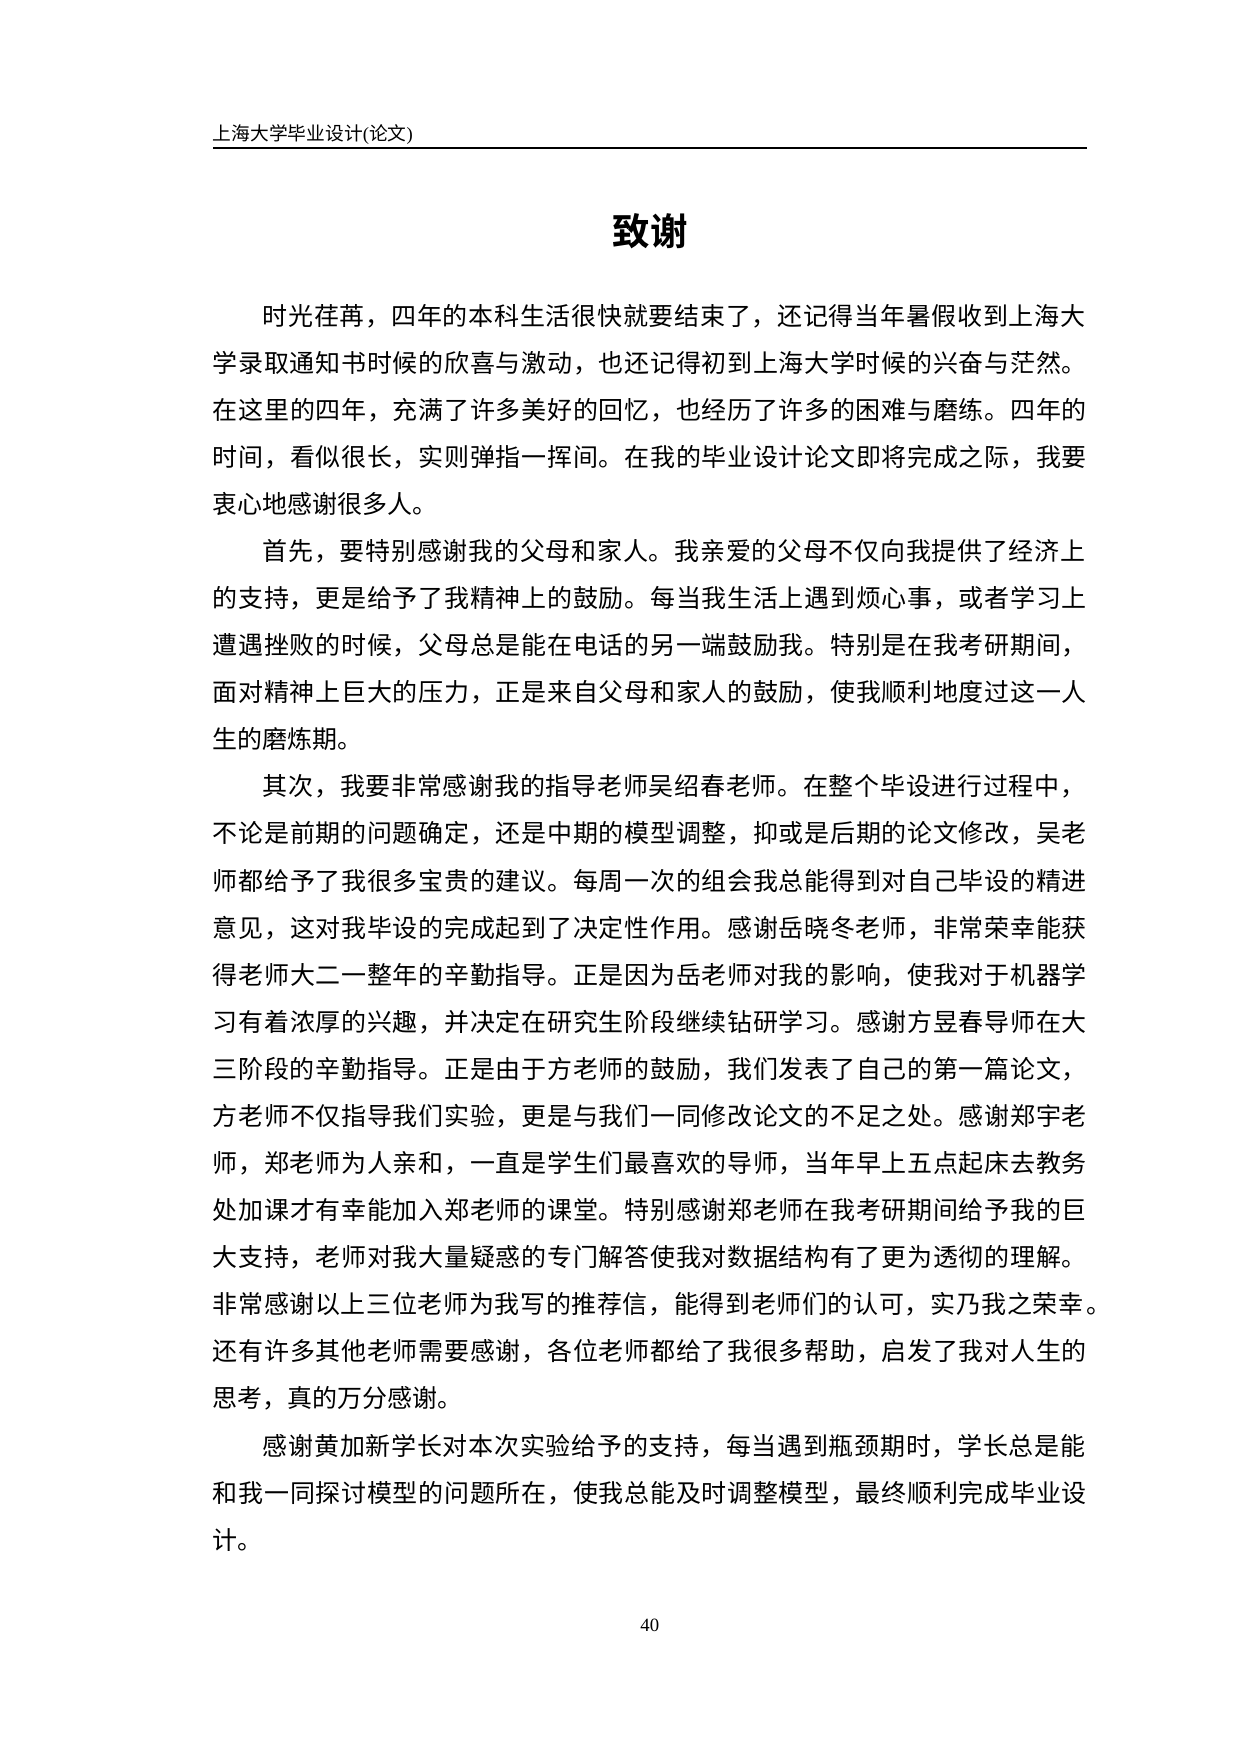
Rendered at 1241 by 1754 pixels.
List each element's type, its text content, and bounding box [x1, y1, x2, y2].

text 时光荏苒，四年的本科生活很快就要结束了，还记得当年暑假收到上海大学录取通知书时候的欣喜与激动，也还记得初到上海大学时候的兴奋与茫然。在这里的四年，充满了许多美好的回忆，也经历了许多的困难与磨练。四年的时间，看似很长，实则弹指一挥间。在我的毕业设计论文即将完成之际，我要衷心地感谢很多人。 [213, 296, 1087, 521]
text 其次，我要非常感谢我的指导老师吴绍春老师。在整个毕设进行过程中，不论是前期的问题确定，还是中期的模型调整，抑或是后期的论文修改，吴老师都给予了我很多宝贵的建议。每周一次的组会我总能得到对自己毕设的精进意见，这对我毕设的完成起到了决定性作用。感谢岳晓冬老师，非常荣幸能获得老师大二一整年的辛勤指导。正是因为岳老师对我的影响，使我对于机器学习有着浓厚的兴趣，并决定在研究生阶段继续钻研学习。感谢方昱春导师在大三阶段的辛勤指导。正是由于方老师的鼓励，我们发表了自己的第一篇论文，方老师不仅指导我们实验，更是与我们一同修改论文的不足之处。感谢郑宇老师，郑老师为人亲和，一直是学生们最喜欢的导师，当年早上五点起床去教务处加课才有幸能加入郑老师的课堂。特别感谢郑老师在我考研期间给予我的巨大支持，老师对我大量疑惑的专门解答使我对数据结构有了更为透彻的理解。非常感谢以上三位老师为我写的推荐信，能得到老师们的认可，实乃我之荣幸。还有许多其他老师需要感谢，各位老师都给了我很多帮助，启发了我对人生的思考，真的万分感谢。 [213, 767, 1087, 1415]
subtitle 致谢 [213, 202, 1087, 256]
text 首先，要特别感谢我的父母和家人。我亲爱的父母不仅向我提供了经济上的支持，更是给予了我精神上的鼓励。每当我生活上遇到烦心事，或者学习上遭遇挫败的时候，父母总是能在电话的另一端鼓励我。特别是在我考研期间，面对精神上巨大的压力，正是来自父母和家人的鼓励，使我顺利地度过这一人生的磨炼期。 [213, 531, 1087, 756]
text 感谢黄加新学长对本次实验给予的支持，每当遇到瓶颈期时，学长总是能和我一同探讨模型的问题所在，使我总能及时调整模型，最终顺利完成毕业设计。 [213, 1426, 1087, 1556]
